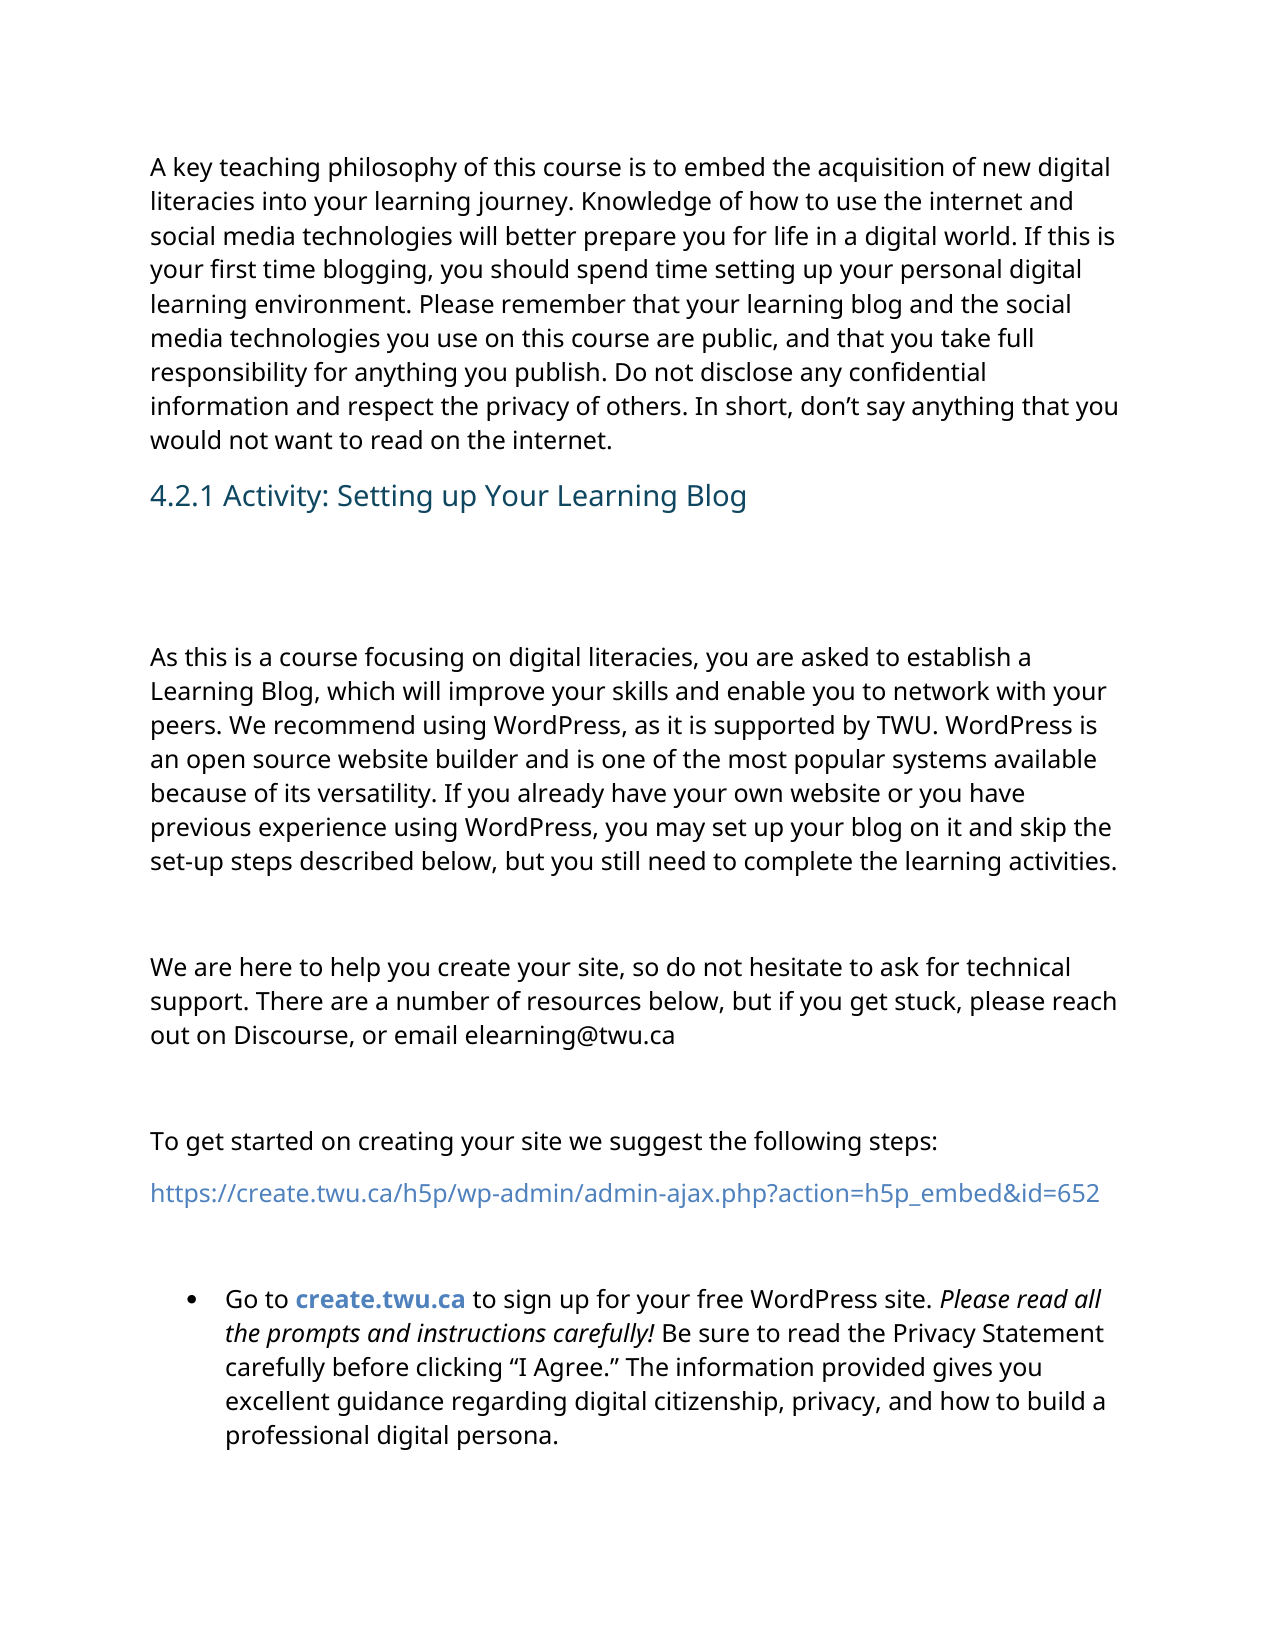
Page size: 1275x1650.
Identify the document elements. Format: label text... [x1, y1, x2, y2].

text We are here to help you create your site, so do not hesitate to ask for technical support. There are a number of resources below, but if you get stuck, please reach out on Discourse, or email elearning@twu.ca [150, 949, 1125, 1052]
subtitle 4.2.1 Activity: Setting up Your Learning Blog [150, 475, 1125, 515]
text A key teaching philosophy of this course is to embed the acquisition of new digital literacies into your learning journey. Knowledge of how to use the internet and social media technologies will better prepare you for life in a digital world. If this is your first time blogging, you should spend time setting up your personal digital learning environment. Please remember that your learning blog and the social media technologies you use on this course are public, and that you take full responsibility for anything you publish. Do not disclose any confidential information and respect the privacy of others. In short, don’t say anything that you would not want to read on the internet. [150, 150, 1125, 457]
text To get started on creating your site we suggest the following steps: [150, 1123, 1125, 1157]
text https://create.twu.ca/h5p/wp-admin/admin-ajax.php?action=h5p_embed&id=652 [150, 1176, 1125, 1210]
list Go to create.twu.ca to sign up for your free WordPress site. Please read all the prompts and instructions carefully! Be sure to read the Privacy Statement carefully before clicking “I Agree.” The information provided gives you excellent guidance regarding digital citizenship, privacy, and how to build a professional digital persona. [187, 1282, 1125, 1452]
text As this is a course focusing on digital literacies, you are asked to establish a Learning Blog, which will improve your skills and enable you to network with your peers. We recommend using WordPress, as it is supported by TWU. WordPress is an open source website builder and is one of the most popular systems available because of its versatility. If you already have your own website or you have previous experience using WordPress, you may set up your blog on it and skip the set-up steps described below, but you still need to complete the learning activities. [150, 639, 1125, 878]
